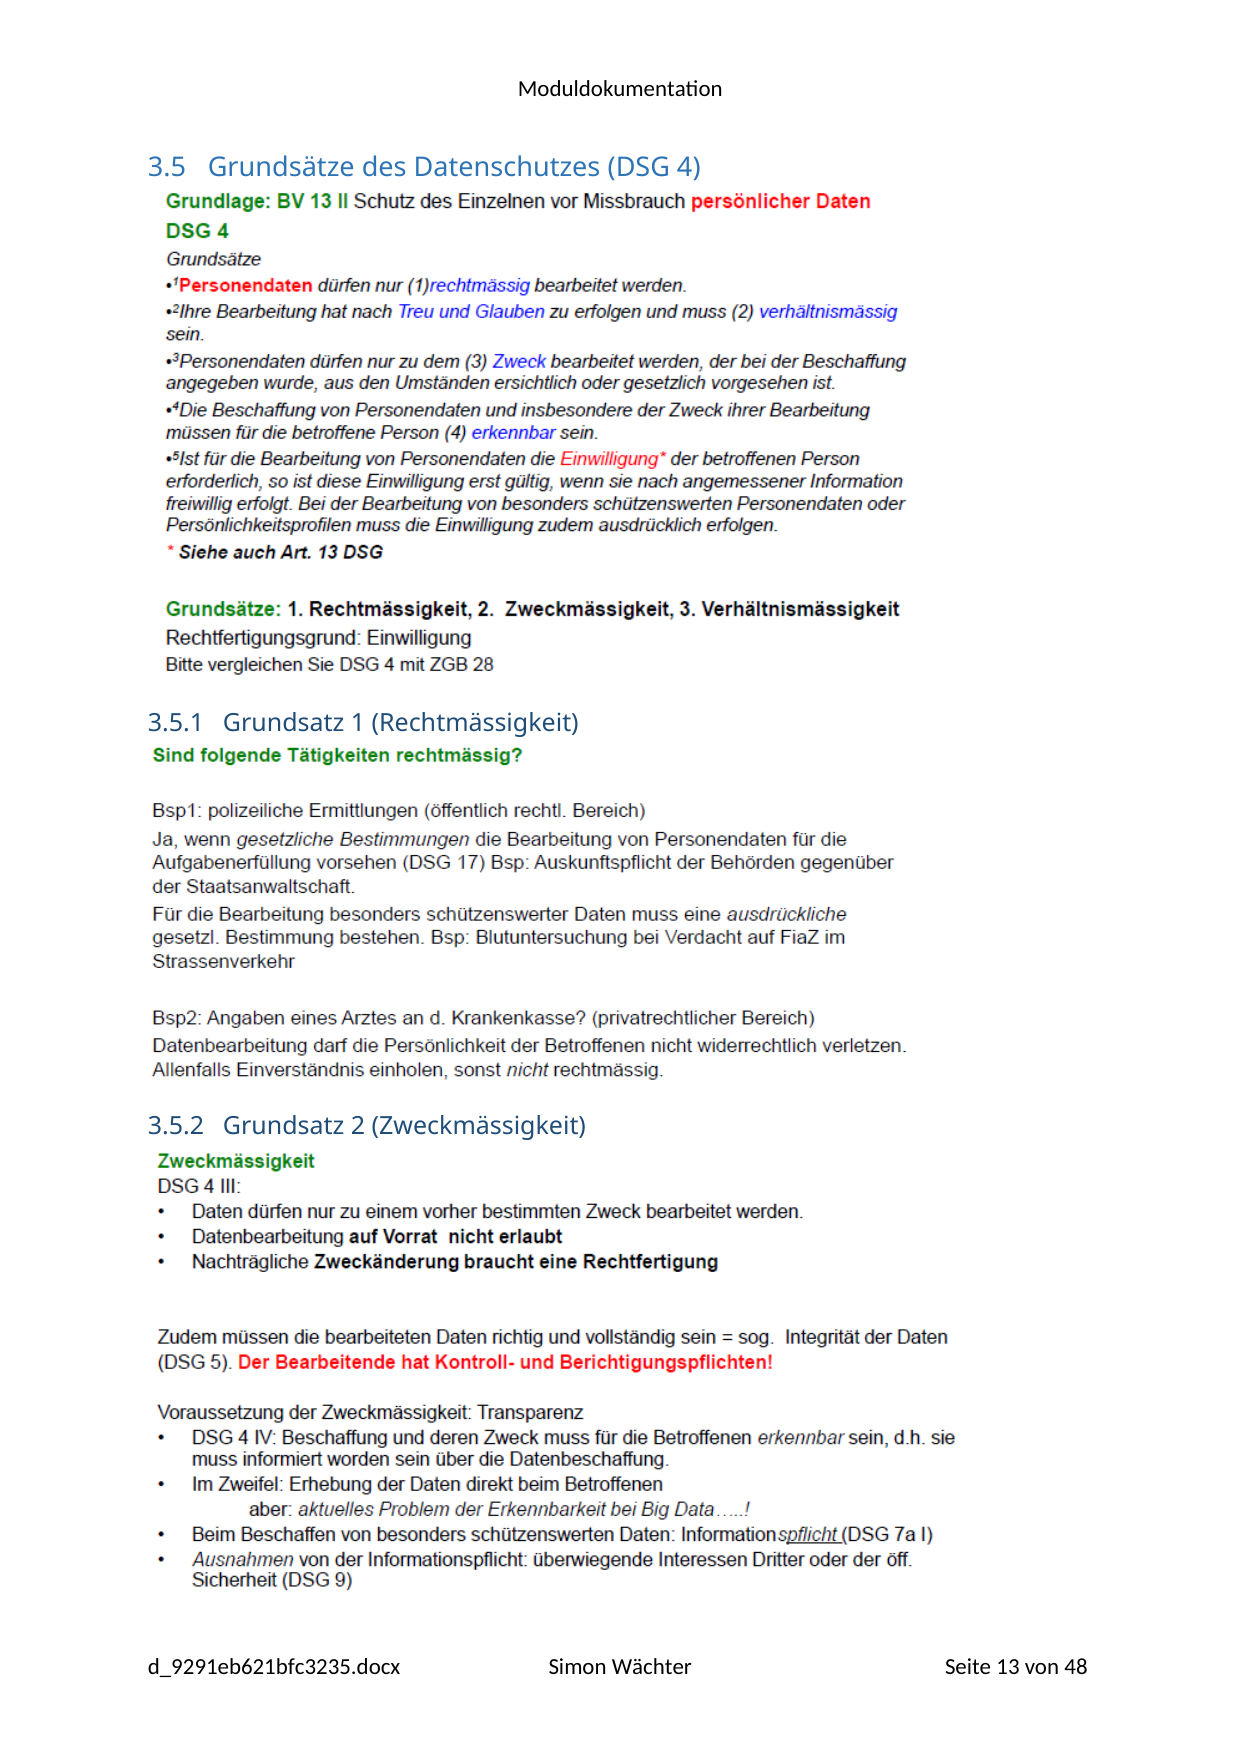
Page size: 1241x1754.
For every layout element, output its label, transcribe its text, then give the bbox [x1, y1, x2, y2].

picture [147, 741, 910, 1089]
subtitle Grundsatz 2 (Zweckmässigkeit) [148, 1108, 1093, 1142]
picture [147, 1144, 967, 1601]
picture [147, 187, 917, 686]
subtitle Grundsatz 1 (Rechtmässigkeit) [148, 705, 1093, 739]
subtitle Grundsätze des Datenschutzes (DSG 4) [148, 148, 1093, 184]
